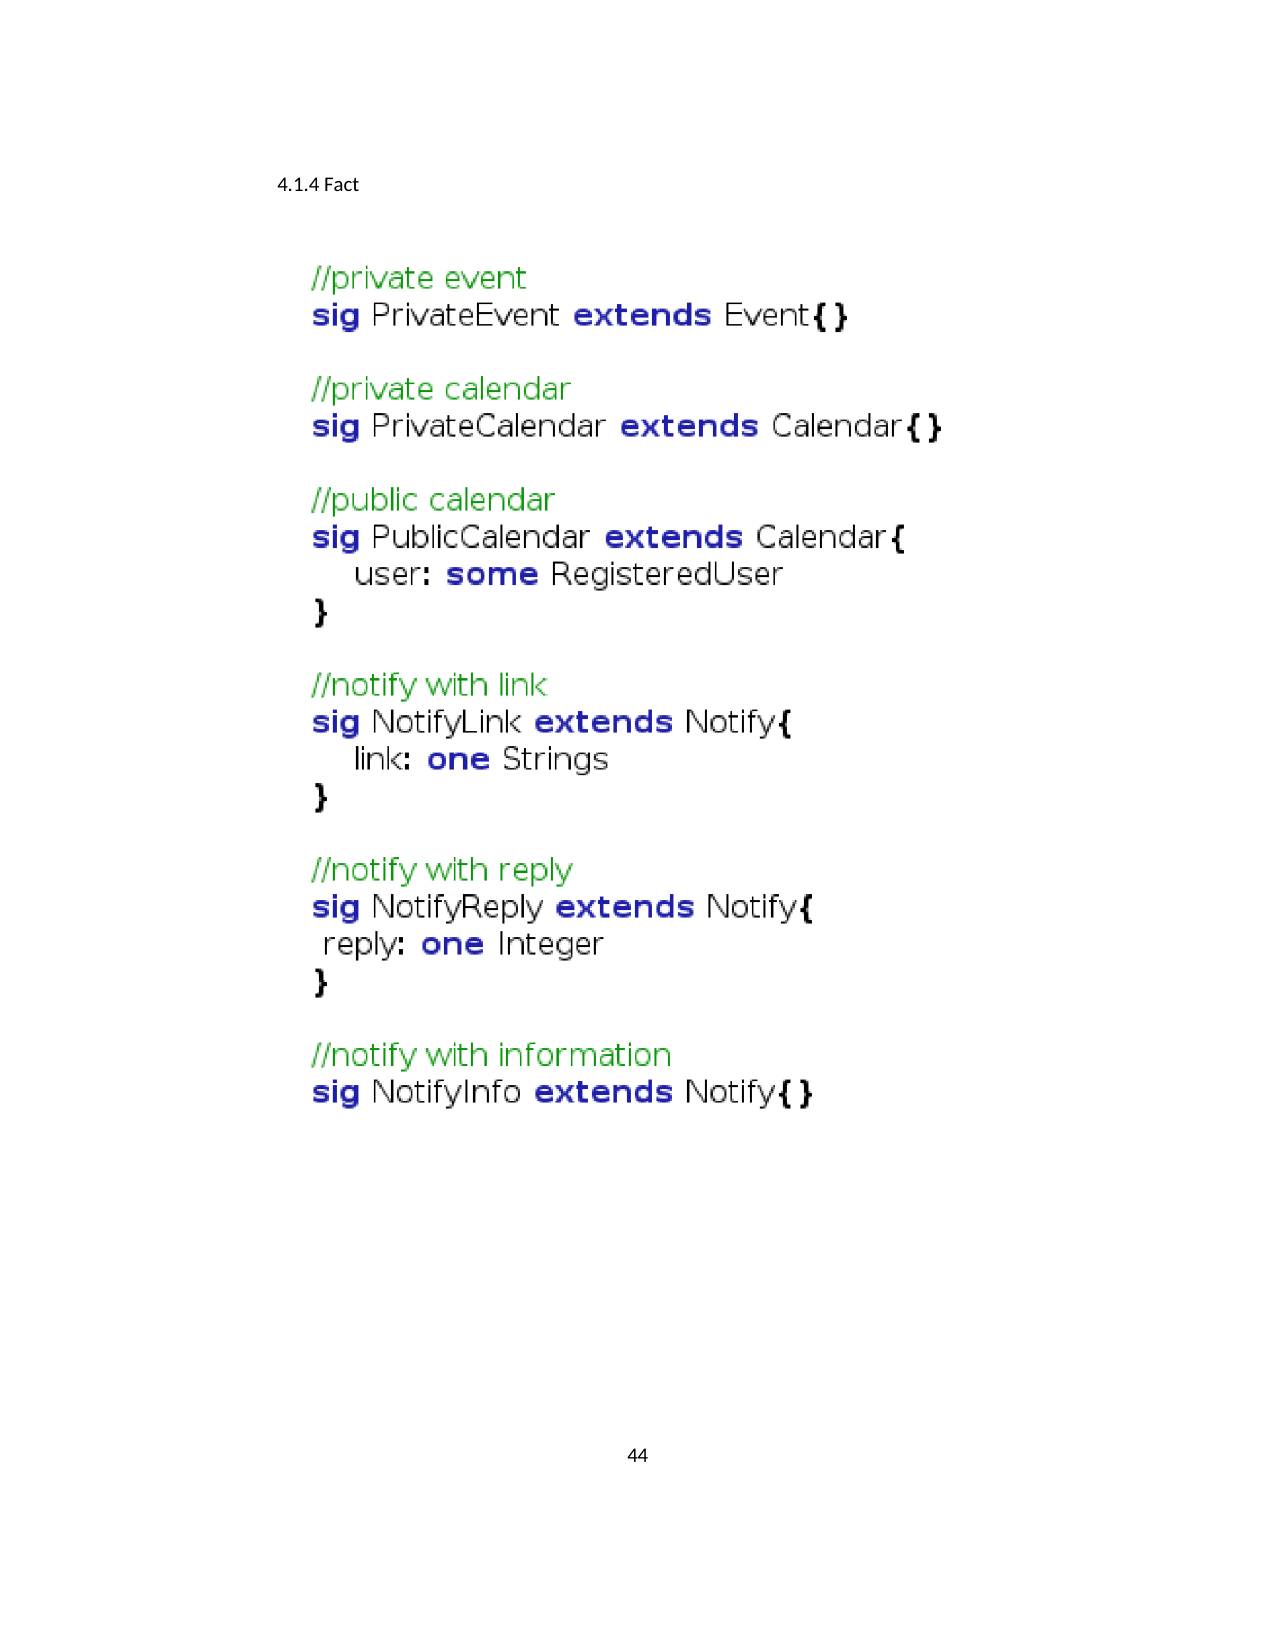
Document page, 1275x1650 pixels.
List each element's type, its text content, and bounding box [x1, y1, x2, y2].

text 4.1.4 Fact [277, 171, 1127, 196]
picture [309, 260, 1078, 1124]
